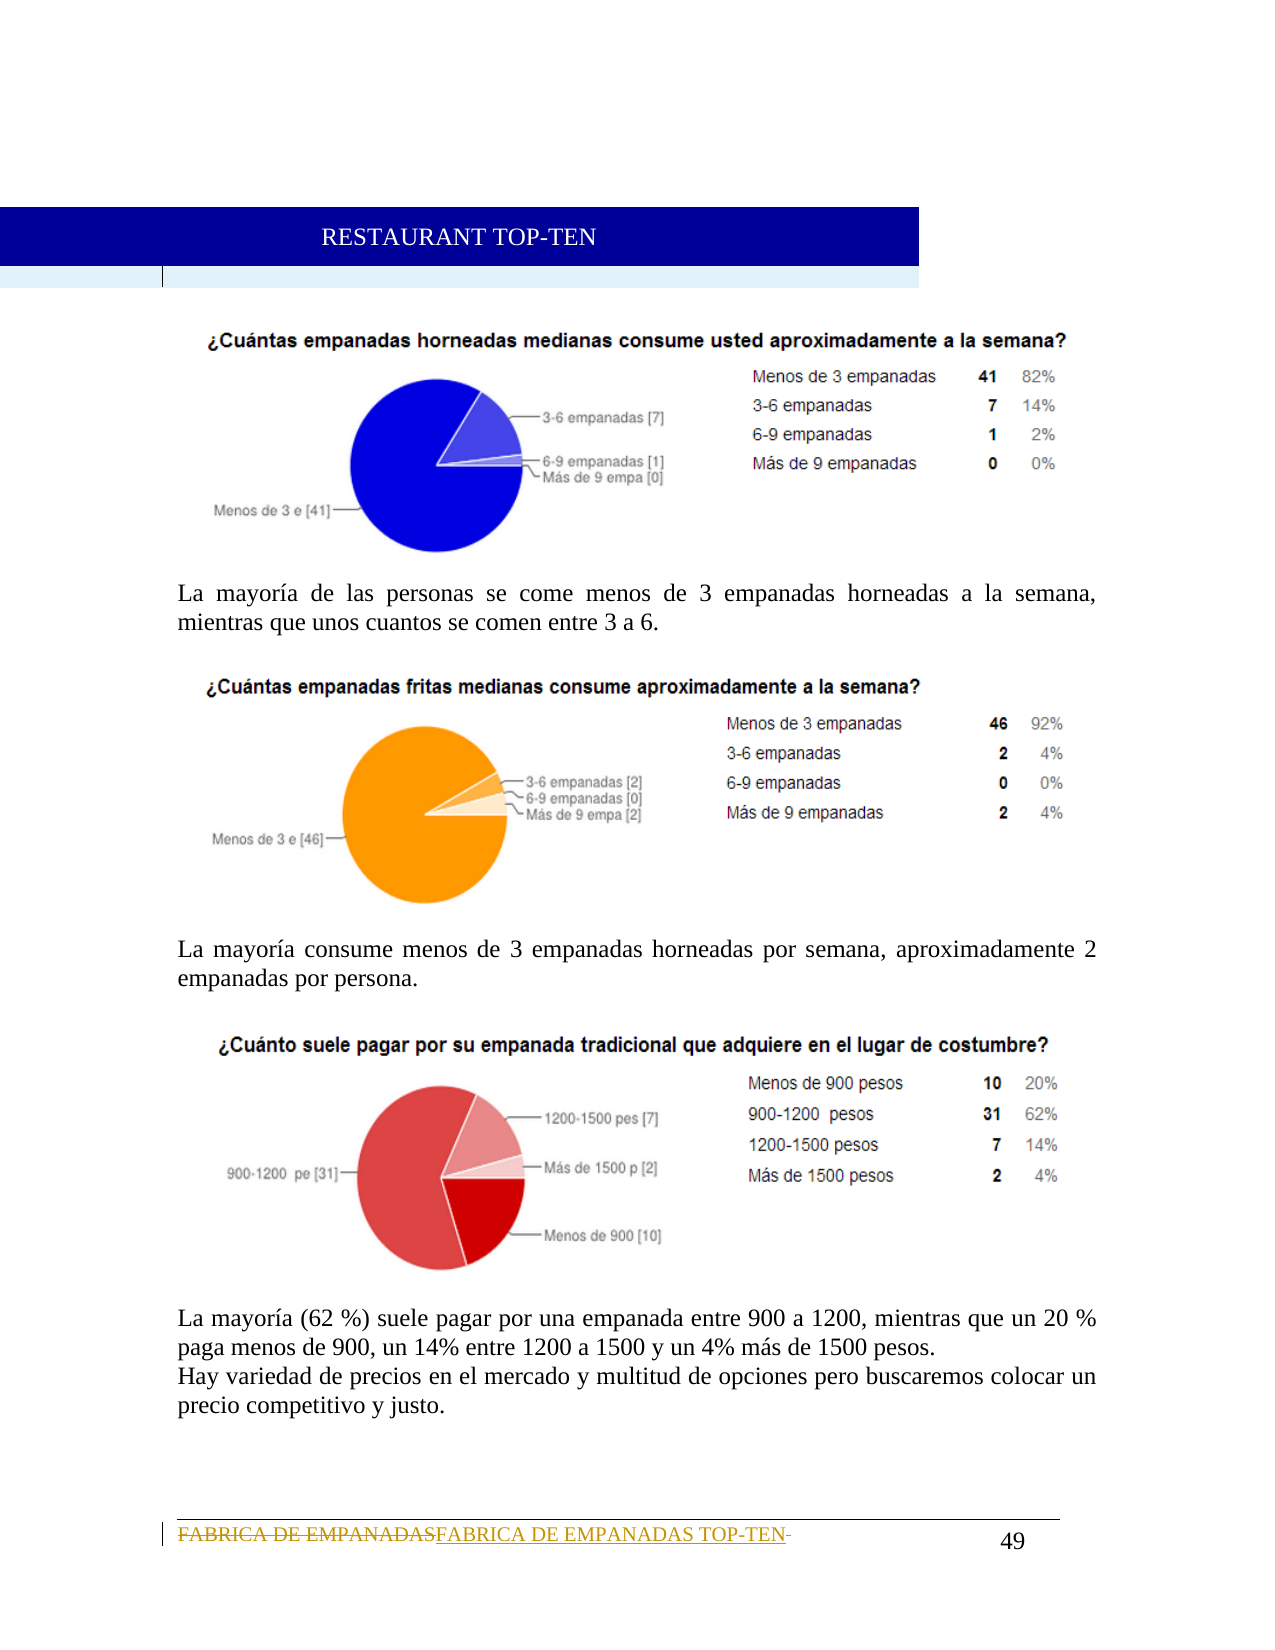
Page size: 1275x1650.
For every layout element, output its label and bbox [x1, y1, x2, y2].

picture [177, 664, 1098, 935]
picture [177, 322, 1098, 578]
picture [177, 1020, 1098, 1304]
